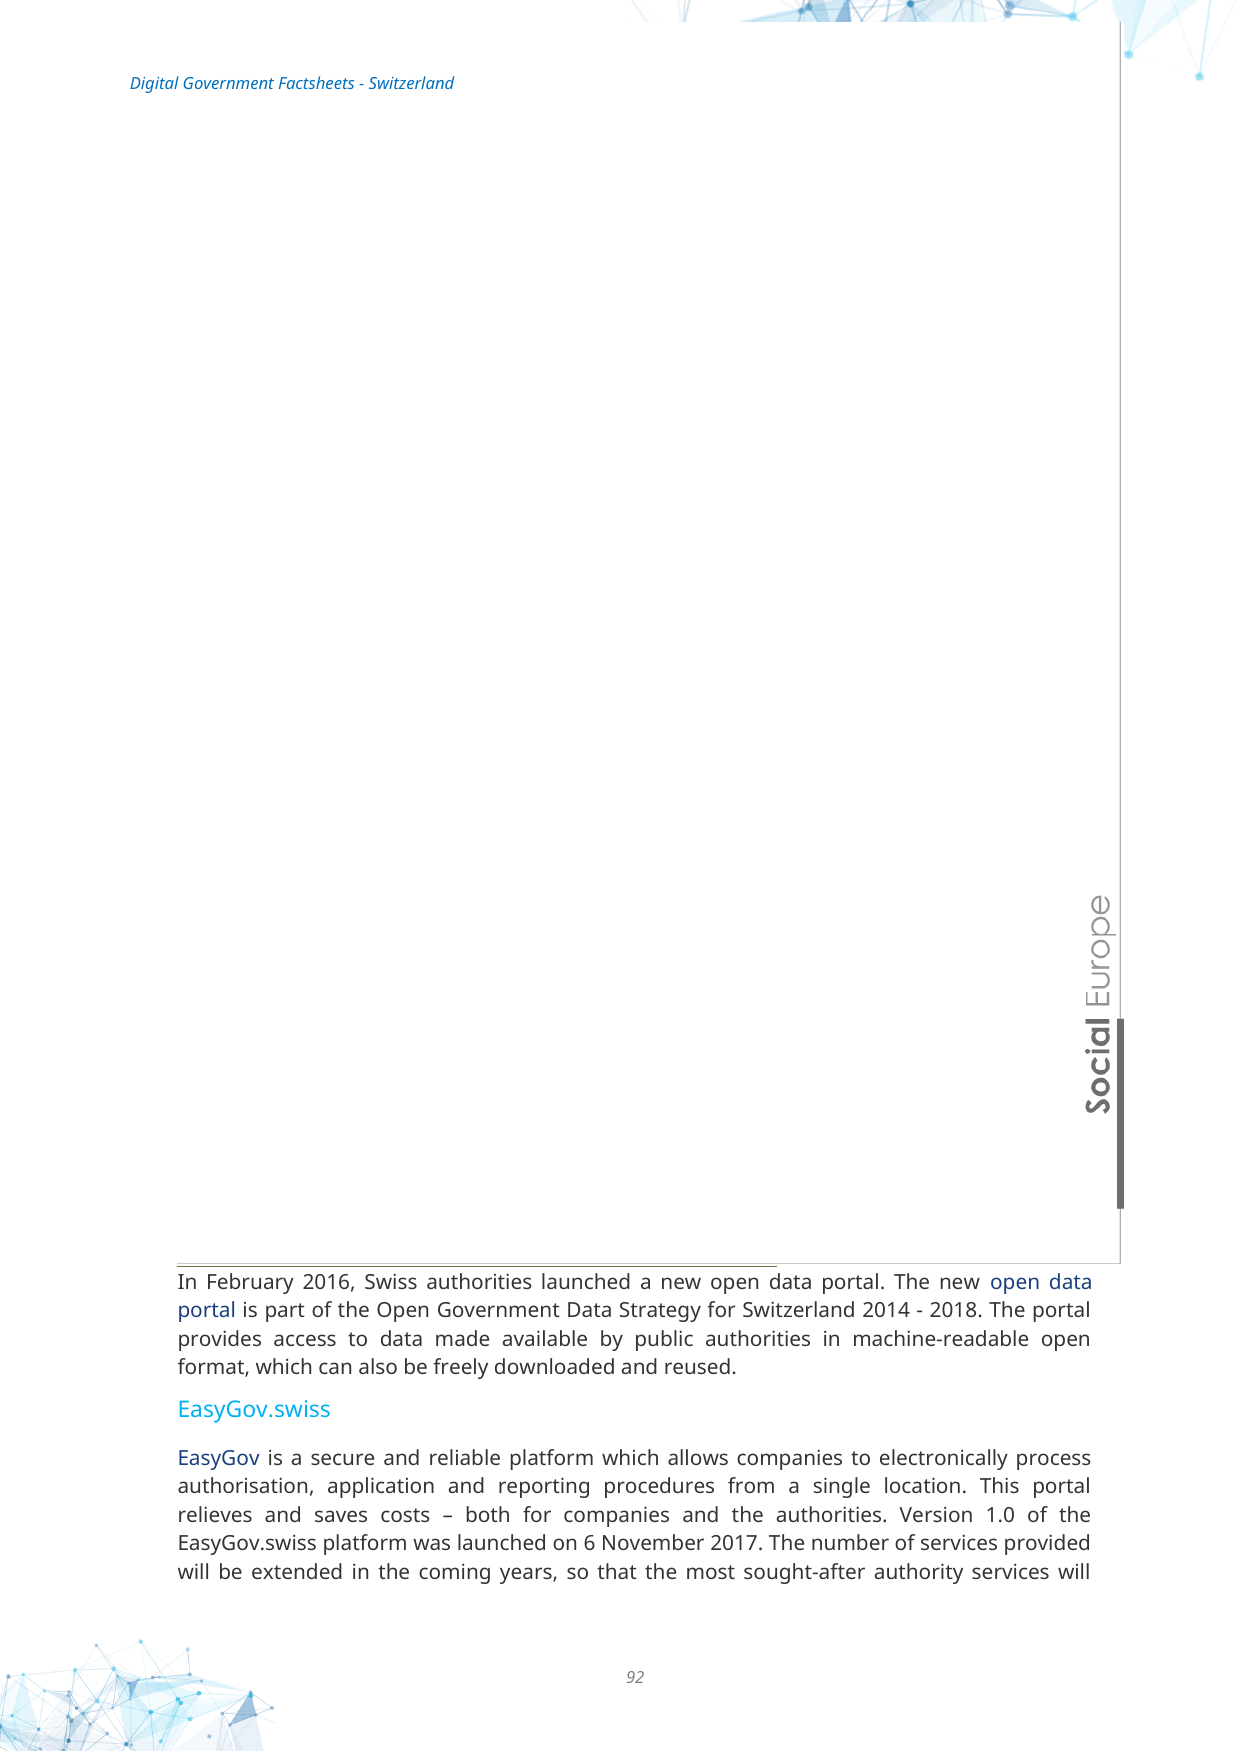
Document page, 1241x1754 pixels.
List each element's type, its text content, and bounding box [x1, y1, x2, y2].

text In February 2016, Swiss authorities launched a new open data portal. The new open data portal is part of the Open Government Data Strategy for Switzerland 2014 - 2018. The portal provides access to data made available by public authorities in machine-readable open format, which can also be freely downloaded and reused. [177, 1267, 1092, 1381]
text EasyGov is a secure and reliable platform which allows companies to electronically process authorisation, application and reporting procedures from a single location. This portal relieves and saves costs – both for companies and the authorities. Version 1.0 of the EasyGov.swiss platform was launched on 6 November 2017. The number of services provided will be extended in the coming years, so that the most sought-after authority services will have been made available by the end of 2019. It currently provides the following authority services: [177, 1443, 1092, 1585]
subtitle EasyGov.swiss [177, 1393, 1092, 1424]
picture [177, 22, 1124, 1264]
